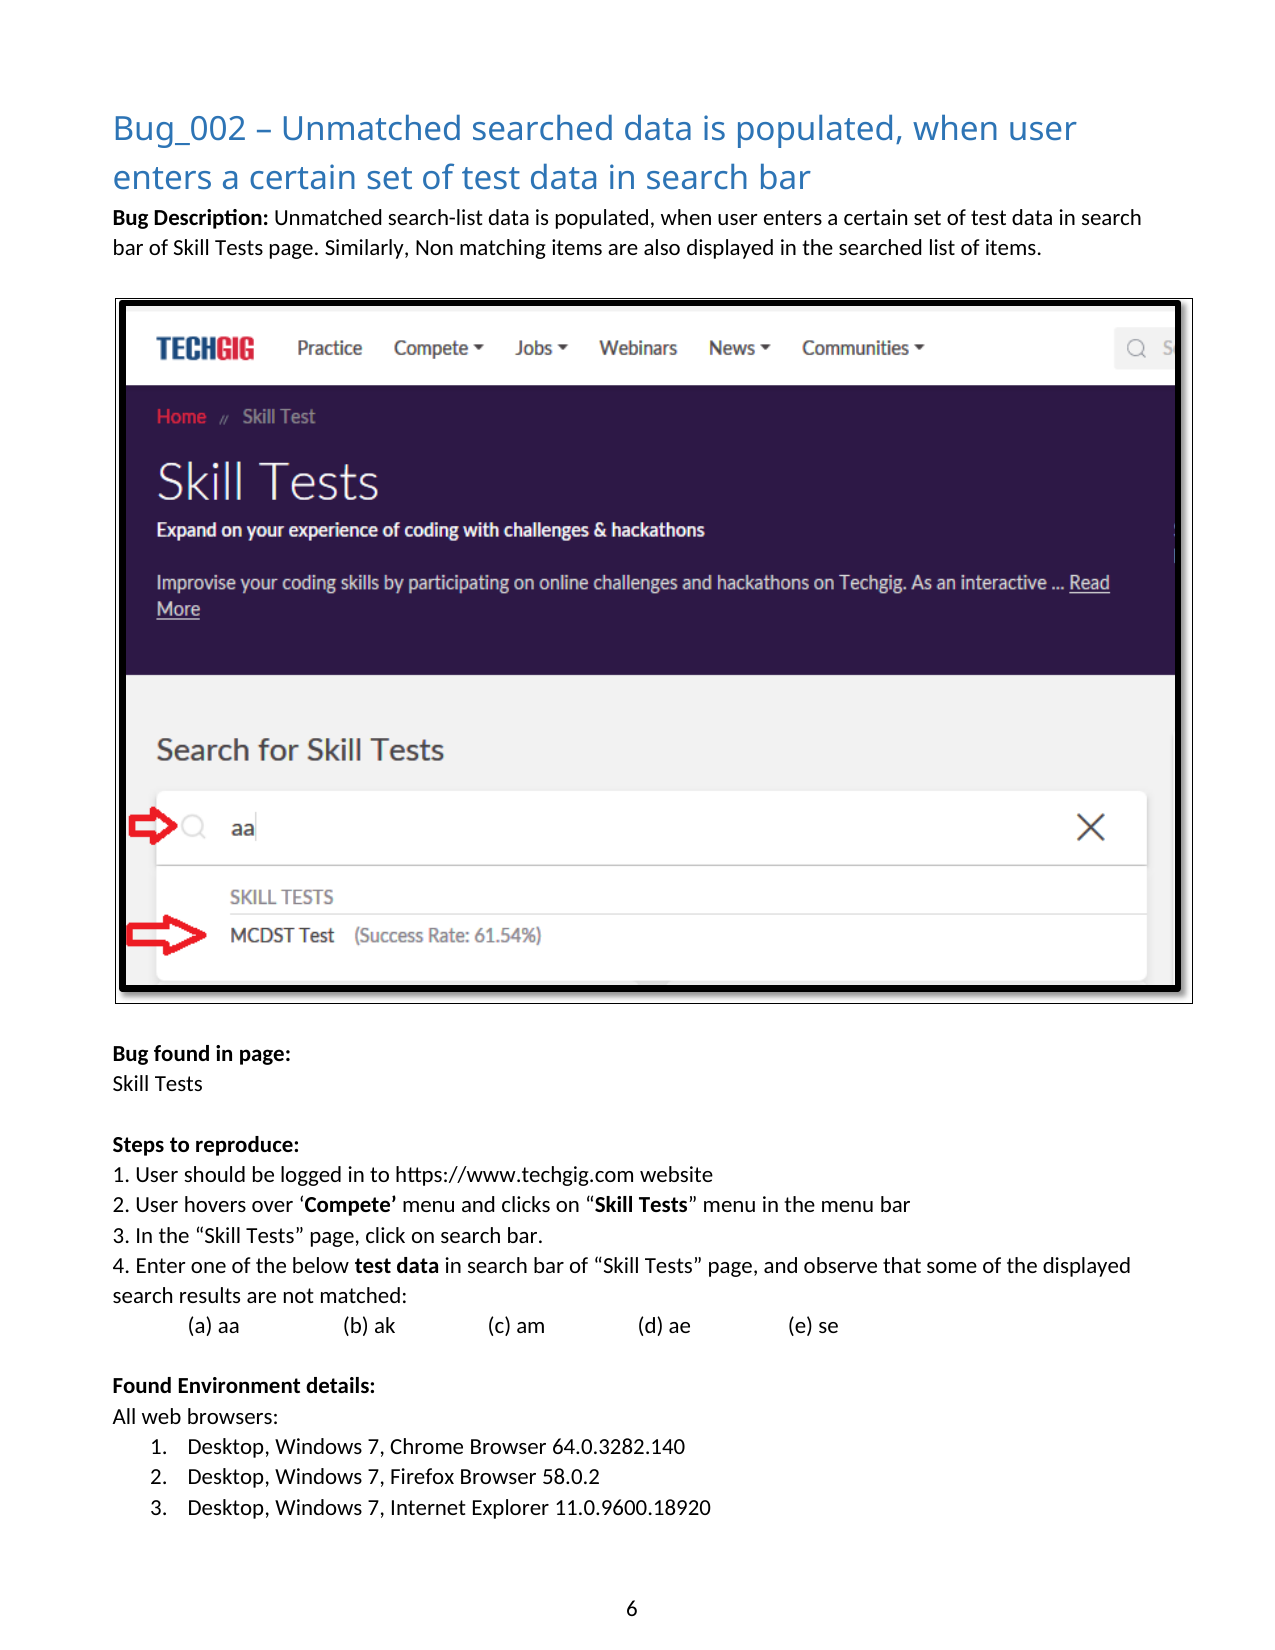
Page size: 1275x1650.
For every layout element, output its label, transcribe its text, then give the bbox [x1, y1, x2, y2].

picture [116, 299, 1192, 1003]
list Desktop, Windows 7, Firefox Browser 58.0.2 [150, 1462, 1177, 1491]
list aa (b) ak (c) am (d) ae (e) se [187, 1311, 1177, 1339]
list Enter one of the below test data in search bar of “Skill Tests” page, and observe that some of the displayed search results are not matched: [112, 1251, 1132, 1309]
subtitle Found Environment details: [112, 1372, 1177, 1400]
list Desktop, Windows 7, Internet Explorer 11.0.9600.18920 [150, 1493, 1177, 1521]
text Skill Tests [112, 1069, 1177, 1098]
text Bug Description: Unmatched search-list data is populated, when user enters a certain set of test data in search bar of Skill Tests page. Similarly, Non matching items are also displayed in the searched list of items. [112, 203, 1146, 261]
list User hovers over ‘Compete’ menu and clicks on “Skill Tests” menu in the menu bar [112, 1191, 1177, 1218]
text All web browsers: [112, 1402, 1177, 1430]
list Desktop, Windows 7, Chrome Browser 64.0.3282.140 [150, 1432, 1177, 1460]
subtitle Bug found in page: [112, 1039, 1177, 1067]
subtitle Steps to reproduce: [112, 1130, 1177, 1158]
subtitle Bug_002 – Unmatched searched data is populated, when user enters a certain set of test data in search bar [112, 105, 1177, 199]
list User should be logged in to https://www.techgig.com website [112, 1160, 1177, 1188]
list In the “Skill Tests” page, click on search bar. [112, 1221, 1177, 1249]
